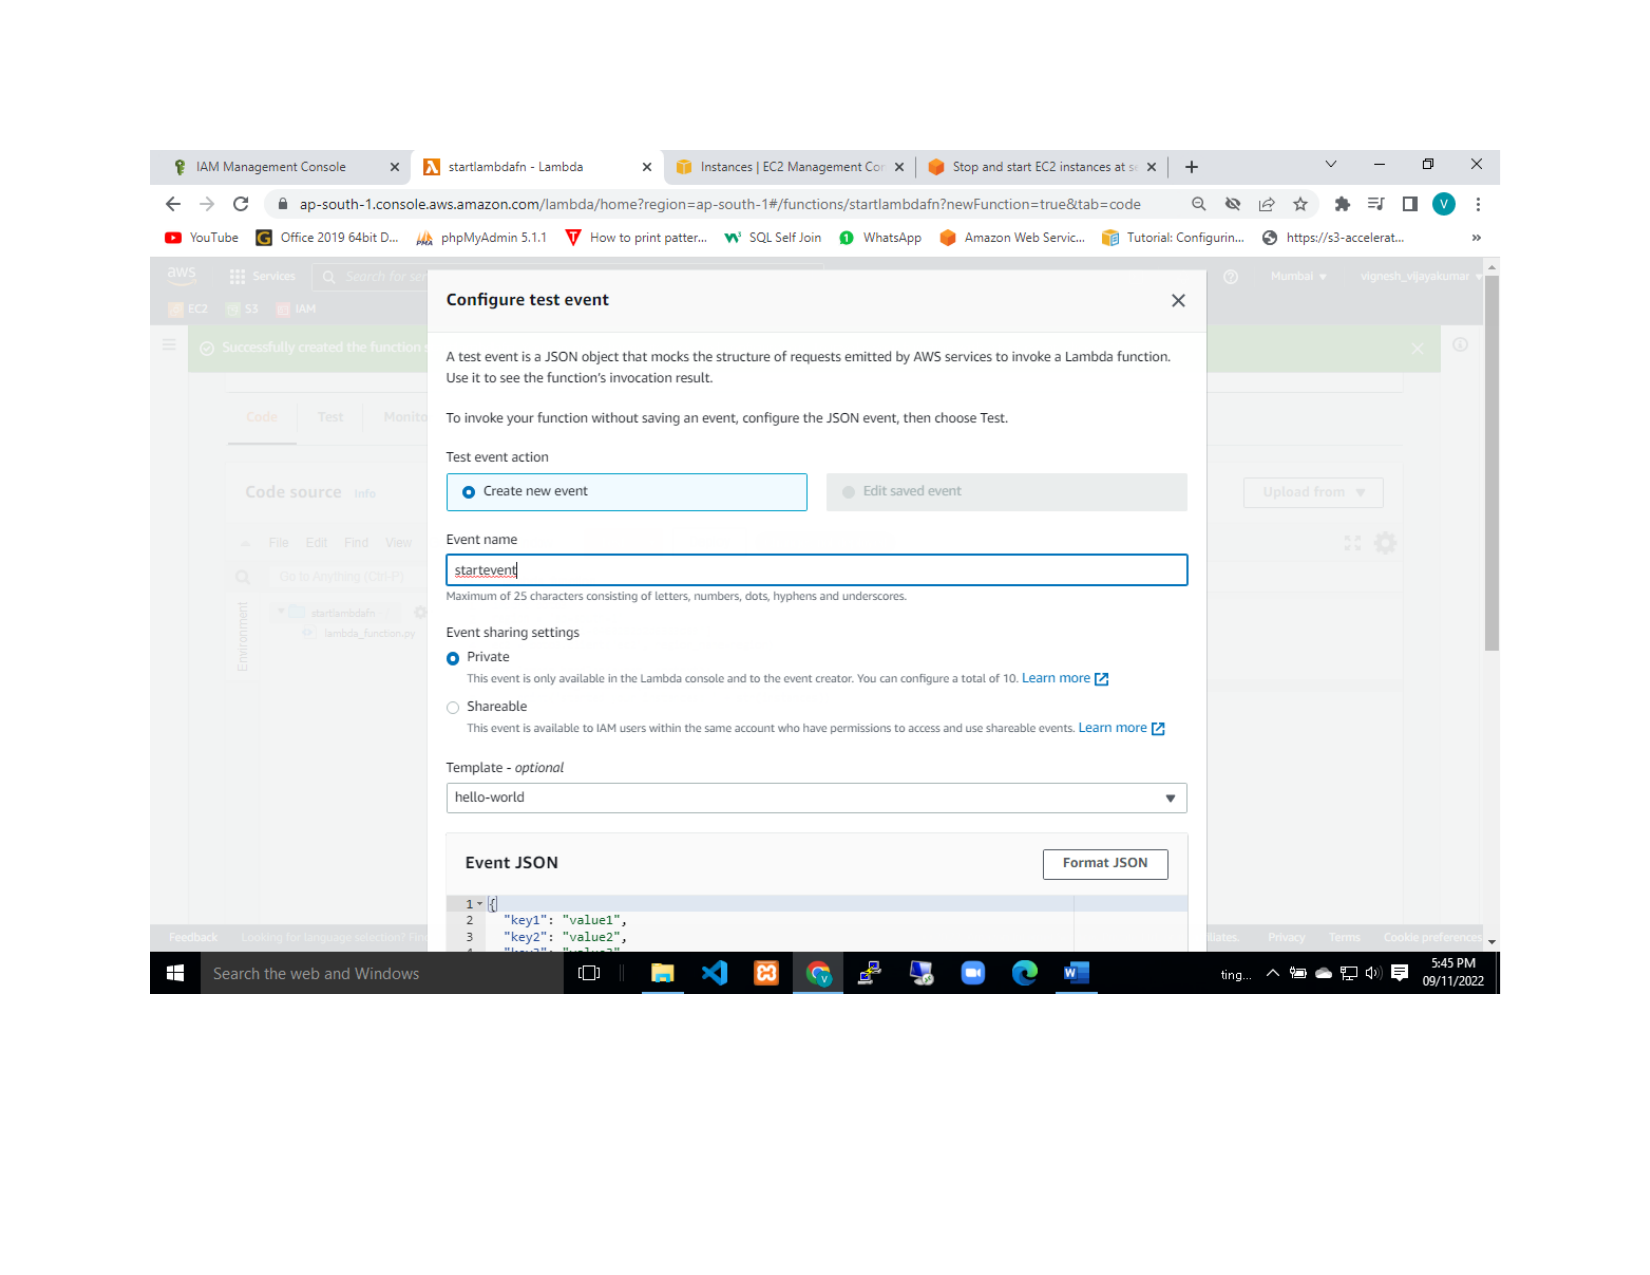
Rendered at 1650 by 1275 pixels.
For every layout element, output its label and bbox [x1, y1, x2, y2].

picture [150, 150, 1500, 994]
